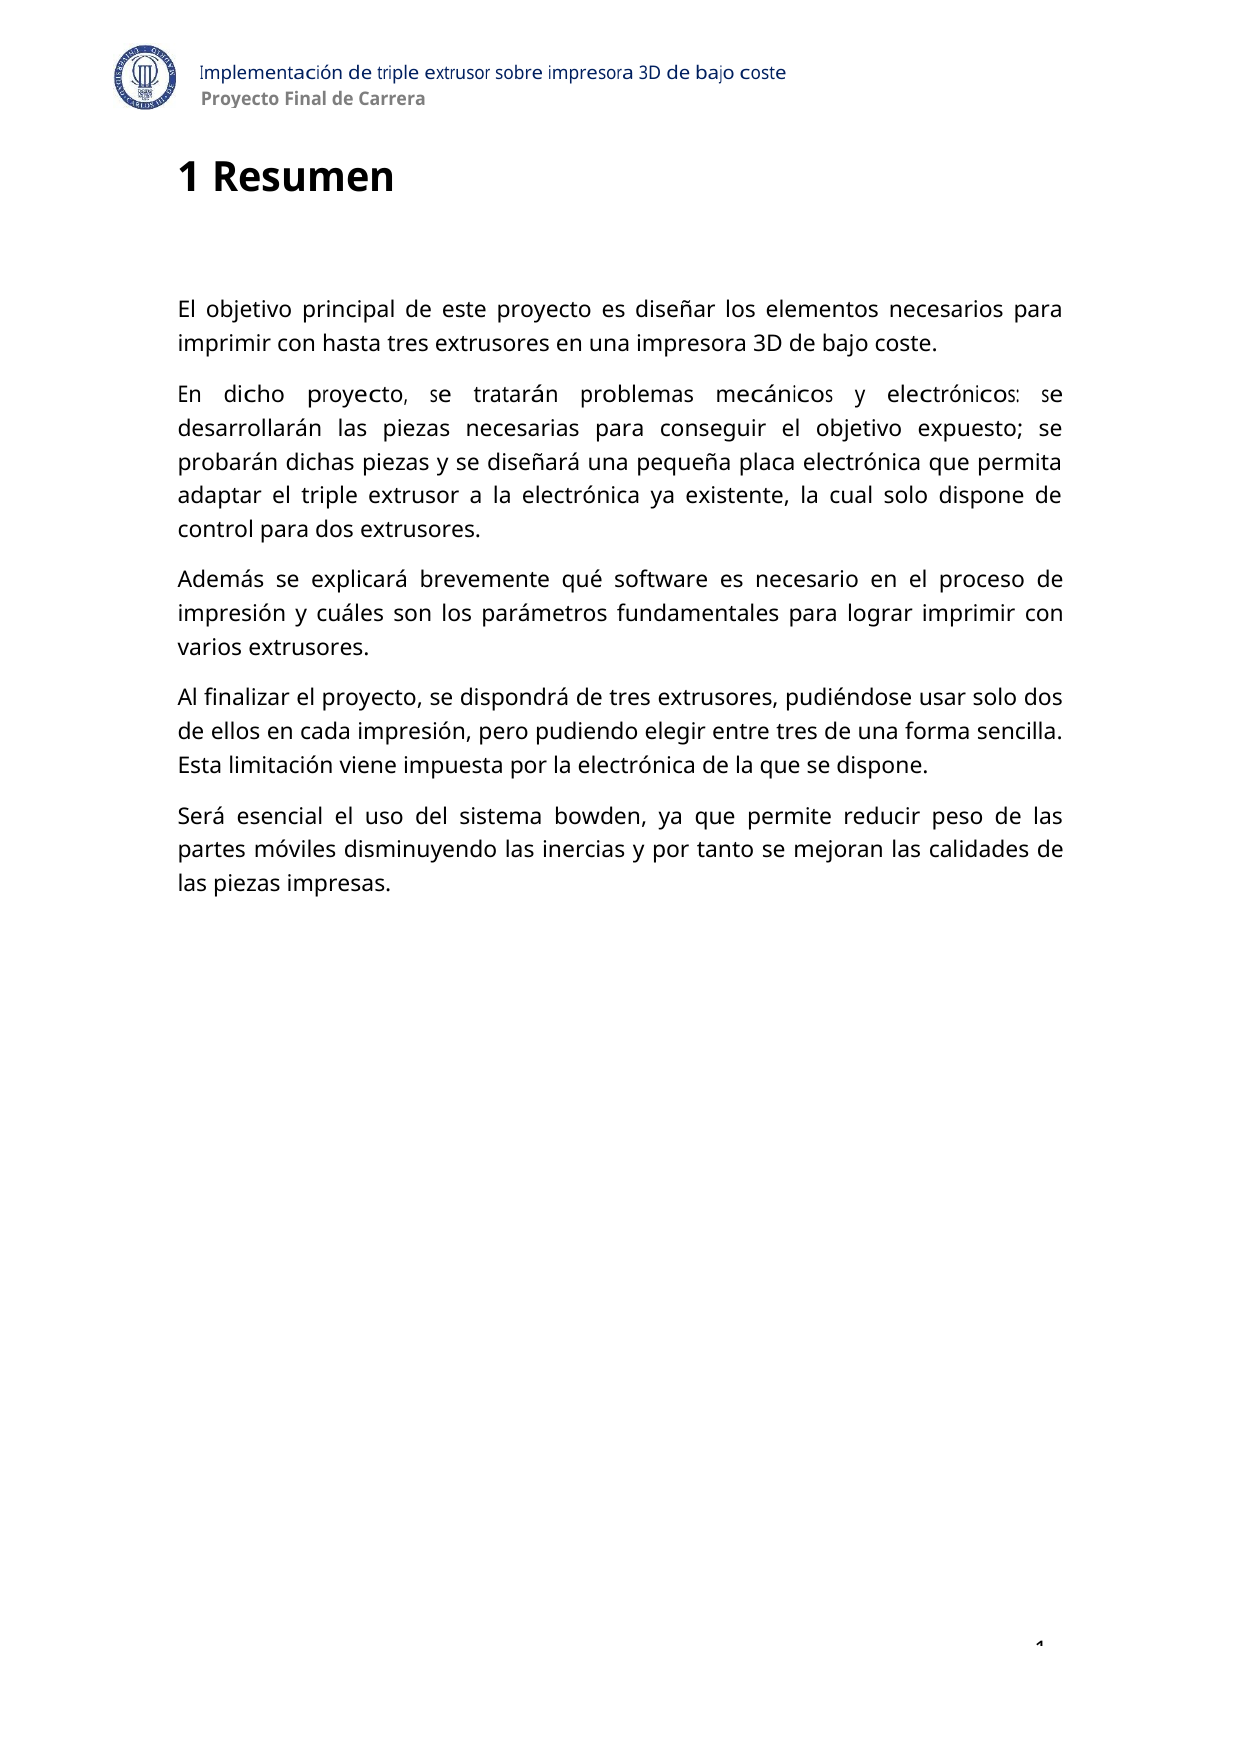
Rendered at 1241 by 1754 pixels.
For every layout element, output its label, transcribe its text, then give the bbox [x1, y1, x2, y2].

text En dicho proyecto, se tratarán problemas mecánicos y electrónicos: se desarrollarán las piezas necesarias para conseguir el objetivo expuesto; se probarán dichas piezas y se diseñará una pequeña placa electrónica que permita adaptar el triple extrusor a la electrónica ya existente, la cual solo dispone de control para dos extrusores. [177, 378, 1063, 544]
text Además se explicará brevemente qué software es necesario en el proceso de impresión y cuáles son los parámetros fundamentales para lograr imprimir con varios extrusores. [177, 563, 1063, 662]
subtitle Resumen [177, 147, 1148, 204]
picture [113, 43, 177, 110]
text El objetivo principal de este proyecto es diseñar los elementos necesarios para imprimir con hasta tres extrusores en una impresora 3D de bajo coste. [177, 293, 1063, 358]
text Será esencial el uso del sistema bowden, ya que permite reducir peso de las partes móviles disminuyendo las inercias y por tanto se mejoran las calidades de las piezas impresas. [177, 799, 1064, 898]
text Al finalizar el proyecto, se dispondrá de tres extrusores, pudiéndose usar solo dos de ellos en cada impresión, pero pudiendo elegir entre tres de una forma sencilla. Esta limitación viene impuesta por la electrónica de la que se dispone. [177, 681, 1063, 780]
